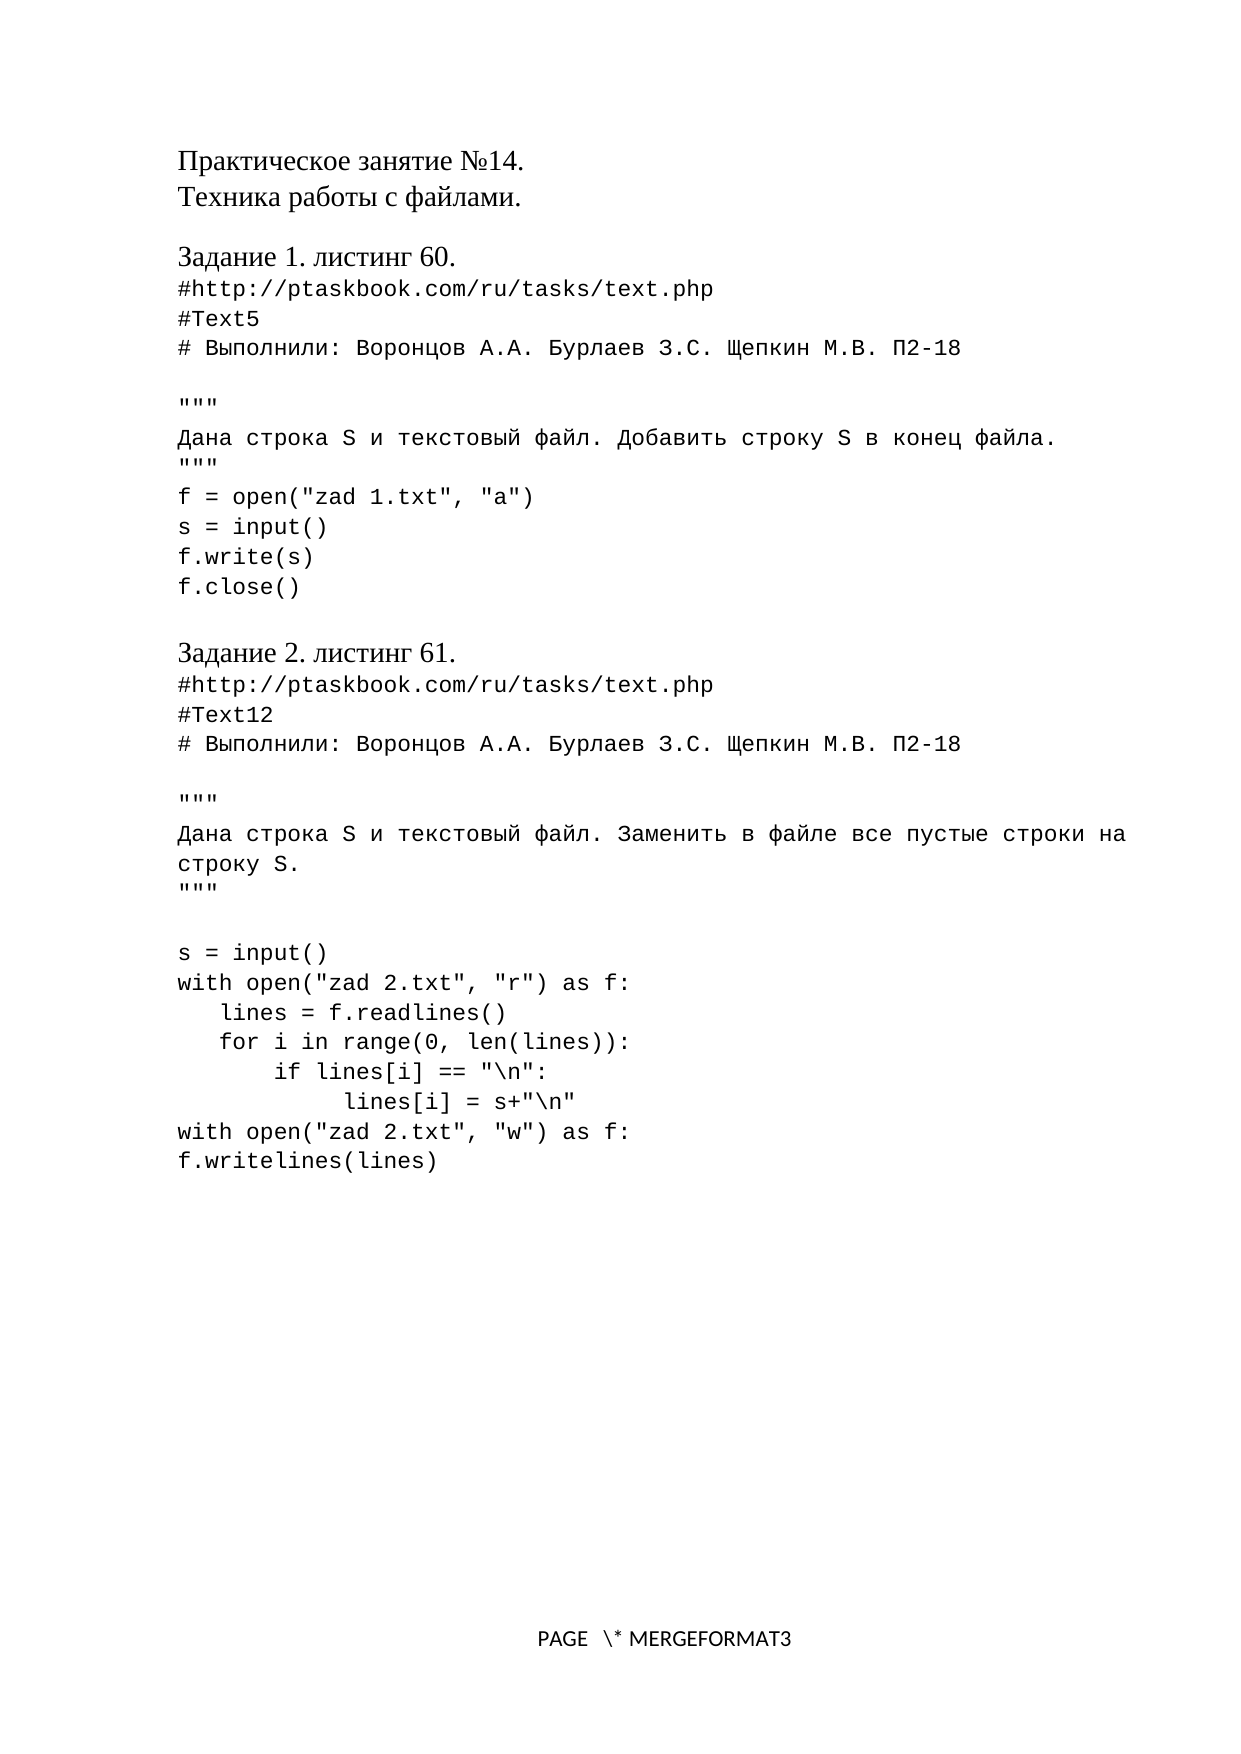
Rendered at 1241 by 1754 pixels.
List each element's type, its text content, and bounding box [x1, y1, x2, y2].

text f.close() [177, 575, 1152, 601]
text f.write(s) [177, 545, 1152, 571]
text for i in range(0, len(lines)): [177, 1031, 1152, 1057]
text #Text12 [177, 703, 1152, 729]
text """ [177, 456, 1152, 482]
text #Text5 [177, 307, 1152, 333]
text s = input() [177, 516, 1152, 541]
text f.writelines(lines) [177, 1150, 1152, 1176]
text """ [177, 882, 1152, 908]
text #http://ptaskbook.com/ru/tasks/text.php [177, 673, 1152, 699]
text s = input() [177, 941, 1152, 967]
text """ [177, 396, 1152, 422]
text f = open("zad 1.txt", "a") [177, 486, 1152, 512]
text with open("zad 2.txt", "r") as f: [177, 971, 1152, 997]
text """ [177, 792, 1152, 818]
text # Выполнили: Воронцов А.А. Бурлаев З.С. Щепкин М.В. П2-18 [177, 337, 1152, 363]
text with open("zad 2.txt", "w") as f: [177, 1120, 1152, 1146]
text Задание 2. листинг 61. [177, 635, 1152, 668]
text if lines[i] == "\n": [177, 1061, 1152, 1086]
text #http://ptaskbook.com/ru/tasks/text.php [177, 277, 1152, 303]
text Дана строка S и текстовый файл. Заменить в файле все пустые строки на строку S. [177, 822, 1152, 878]
text lines = f.readlines() [177, 1001, 1152, 1027]
text Дана строка S и текстовый файл. Добавить строку S в конец файла. [177, 426, 1152, 452]
text Техника работы с файлами. [177, 179, 1152, 213]
text lines[i] = s+"\n" [177, 1090, 1152, 1116]
subtitle Практическое занятие №14. [177, 143, 1152, 177]
text # Выполнили: Воронцов А.А. Бурлаев З.С. Щепкин М.В. П2-18 [177, 733, 1152, 759]
text Задание 1. листинг 60. [177, 239, 1152, 272]
